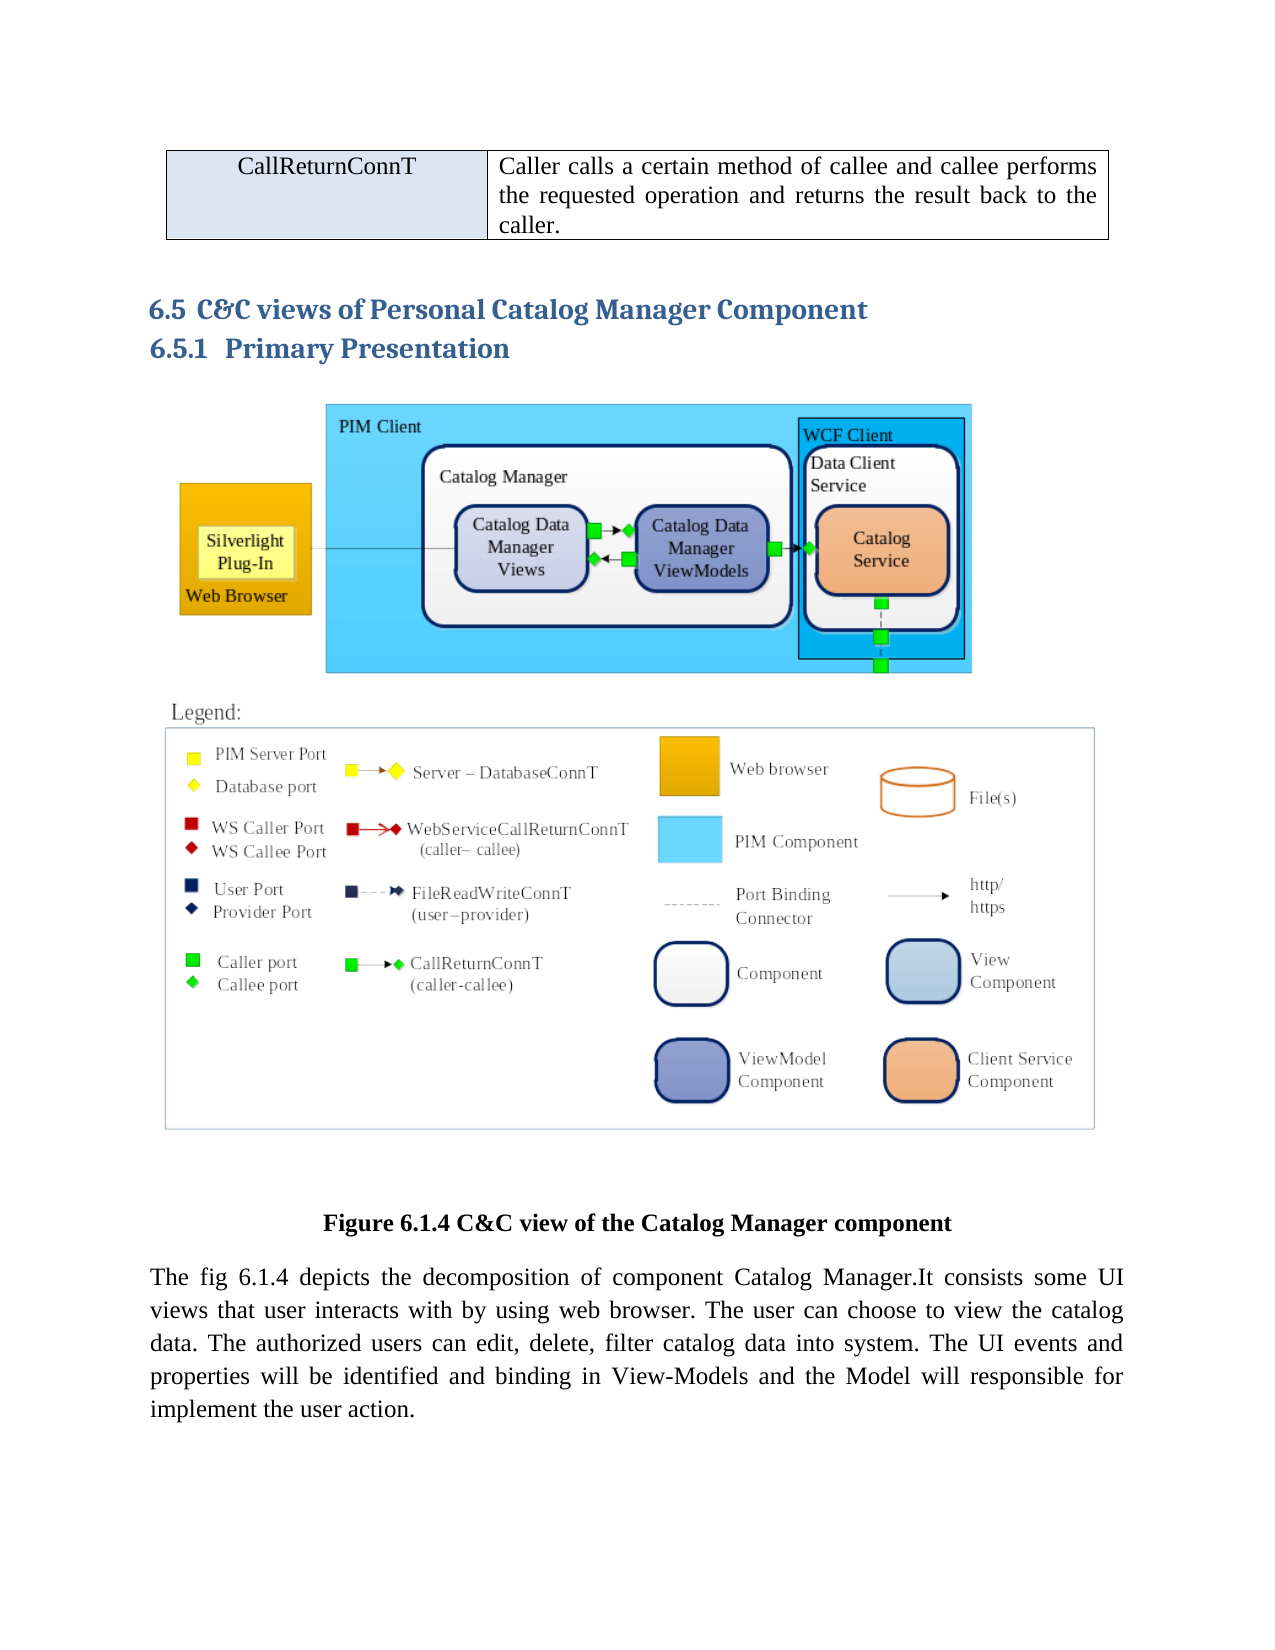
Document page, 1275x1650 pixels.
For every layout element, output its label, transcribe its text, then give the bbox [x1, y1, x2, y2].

table_cell CallReturnConnT [167, 151, 487, 238]
subtitle C&C views of Personal Catalog Manager Component [148, 293, 1125, 327]
subtitle Primary Presentation [150, 332, 1125, 366]
text The fig 6.1.4 depicts the decomposition of component Catalog Manager.It consists some UI views that user interacts with by using web browser. The user can choose to view the catalog data. The authorized users can edit, delete, filter catalog data into system. The UI events and properties will be identified and binding in View-Models and the Model will responsible for implement the user action. [150, 1262, 1125, 1423]
text Figure 6.1.4 C&C view of the Catalog Manager component [150, 1208, 1125, 1237]
table_cell Caller calls a certain method of callee and callee performs the requested operation and returns the result back to the caller. [488, 151, 1108, 238]
